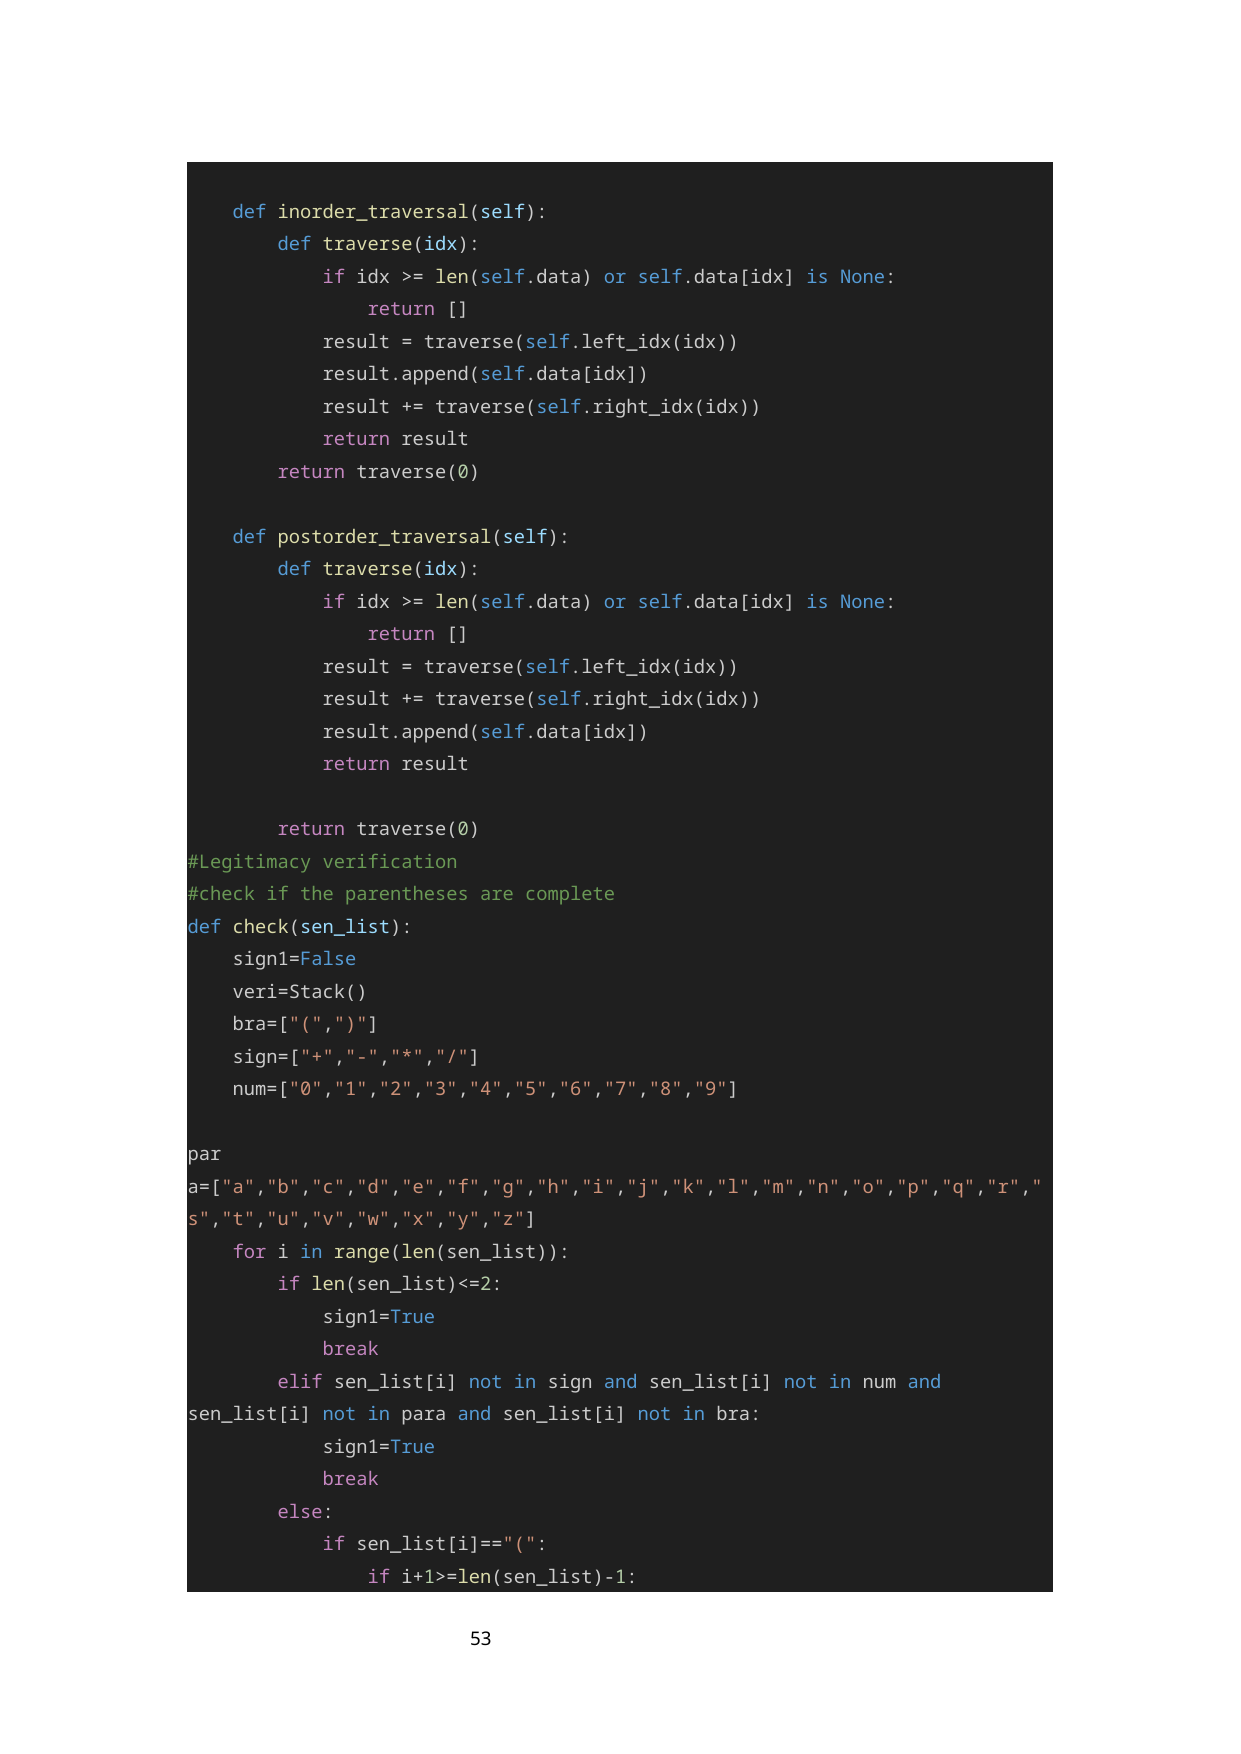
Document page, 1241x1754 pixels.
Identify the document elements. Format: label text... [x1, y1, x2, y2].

text result.append(self.data[idx]) [187, 714, 1053, 747]
text sign=["+","-","*","/"] [187, 1039, 1053, 1072]
text return traverse(0) [187, 812, 1053, 844]
text if len(sen_list)<=2: [187, 1267, 1053, 1299]
text return result [187, 422, 1053, 454]
text elif sen_list[i] not in sign and sen_list[i] not in num and sen_list[i] not in para and sen_list[i] not in bra: [187, 1364, 1053, 1429]
text result += traverse(self.right_idx(idx)) [187, 389, 1053, 422]
text else: [187, 1494, 1053, 1527]
text sign1=True [187, 1299, 1053, 1332]
text return traverse(0) [187, 454, 1053, 487]
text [187, 259, 1053, 292]
text def check(sen_list): [187, 909, 1053, 942]
text result = traverse(self.left_idx(idx)) [187, 649, 1053, 682]
text sign1=False [187, 942, 1053, 974]
text para=["a","b","c","d","e","f","g","h","i","j","k","l","m","n","o","p","q","r","s","t","u","v","w","x","y","z"] [187, 1104, 1053, 1234]
text bra=["(",")"] [187, 1007, 1053, 1039]
text return [] [187, 617, 1053, 649]
text def traverse(idx): [187, 552, 1053, 584]
text for i in range(len(sen_list)): [187, 1234, 1053, 1267]
text num=["0","1","2","3","4","5","6","7","8","9"] [187, 1072, 1053, 1104]
text if sen_list[i]=="(": [187, 1527, 1053, 1559]
text sign1=True [187, 1429, 1053, 1462]
text return result [187, 747, 1053, 779]
text result.append(self.data[idx]) [187, 357, 1053, 389]
text result += traverse(self.right_idx(idx)) [187, 682, 1053, 714]
text break [187, 1332, 1053, 1364]
text #Legitimacy verification [187, 844, 1053, 877]
text veri=Stack() [187, 974, 1053, 1007]
text def postorder_traversal(self): [187, 519, 1053, 552]
text #check if the parentheses are complete [187, 877, 1053, 909]
text if i+1>=len(sen_list)-1: [187, 1559, 1053, 1592]
text return [] [187, 292, 1053, 324]
text break [187, 1462, 1053, 1494]
text result = traverse(self.left_idx(idx)) [187, 324, 1053, 357]
text def inorder_traversal(self): [187, 194, 1053, 227]
text def traverse(idx): [187, 227, 1053, 259]
text if idx >= len(self.data) or self.data[idx] is None: [187, 584, 1053, 617]
